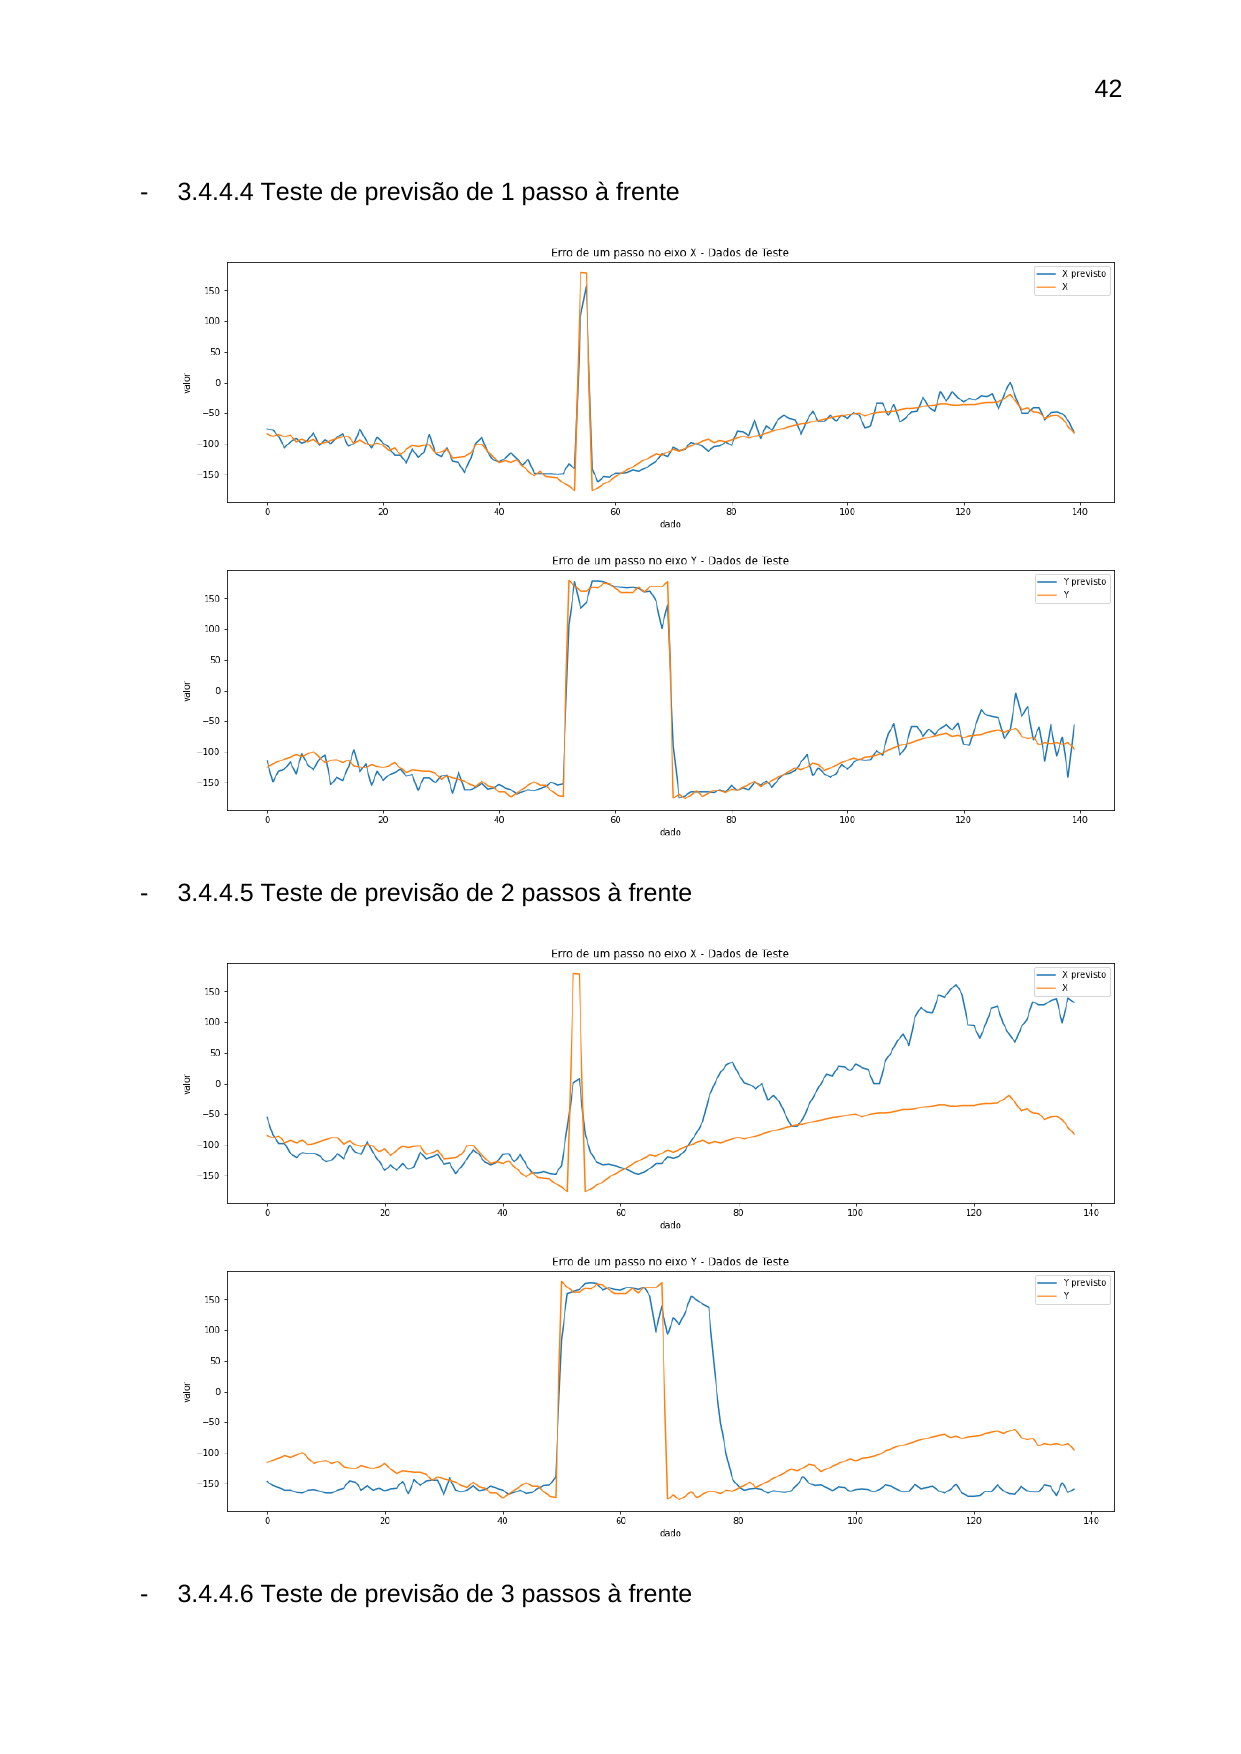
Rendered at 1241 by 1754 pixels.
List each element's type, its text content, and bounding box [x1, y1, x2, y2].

list 3.4.4.5 Teste de previsão de 2 passos à frente [140, 878, 1122, 907]
picture [177, 1250, 1120, 1544]
picture [177, 549, 1120, 843]
list 3.4.4.6 Teste de previsão de 3 passos à frente [140, 1579, 1122, 1608]
list 3.4.4.4 Teste de previsão de 1 passo à frente [140, 177, 1122, 206]
picture [177, 241, 1120, 535]
picture [177, 942, 1120, 1236]
